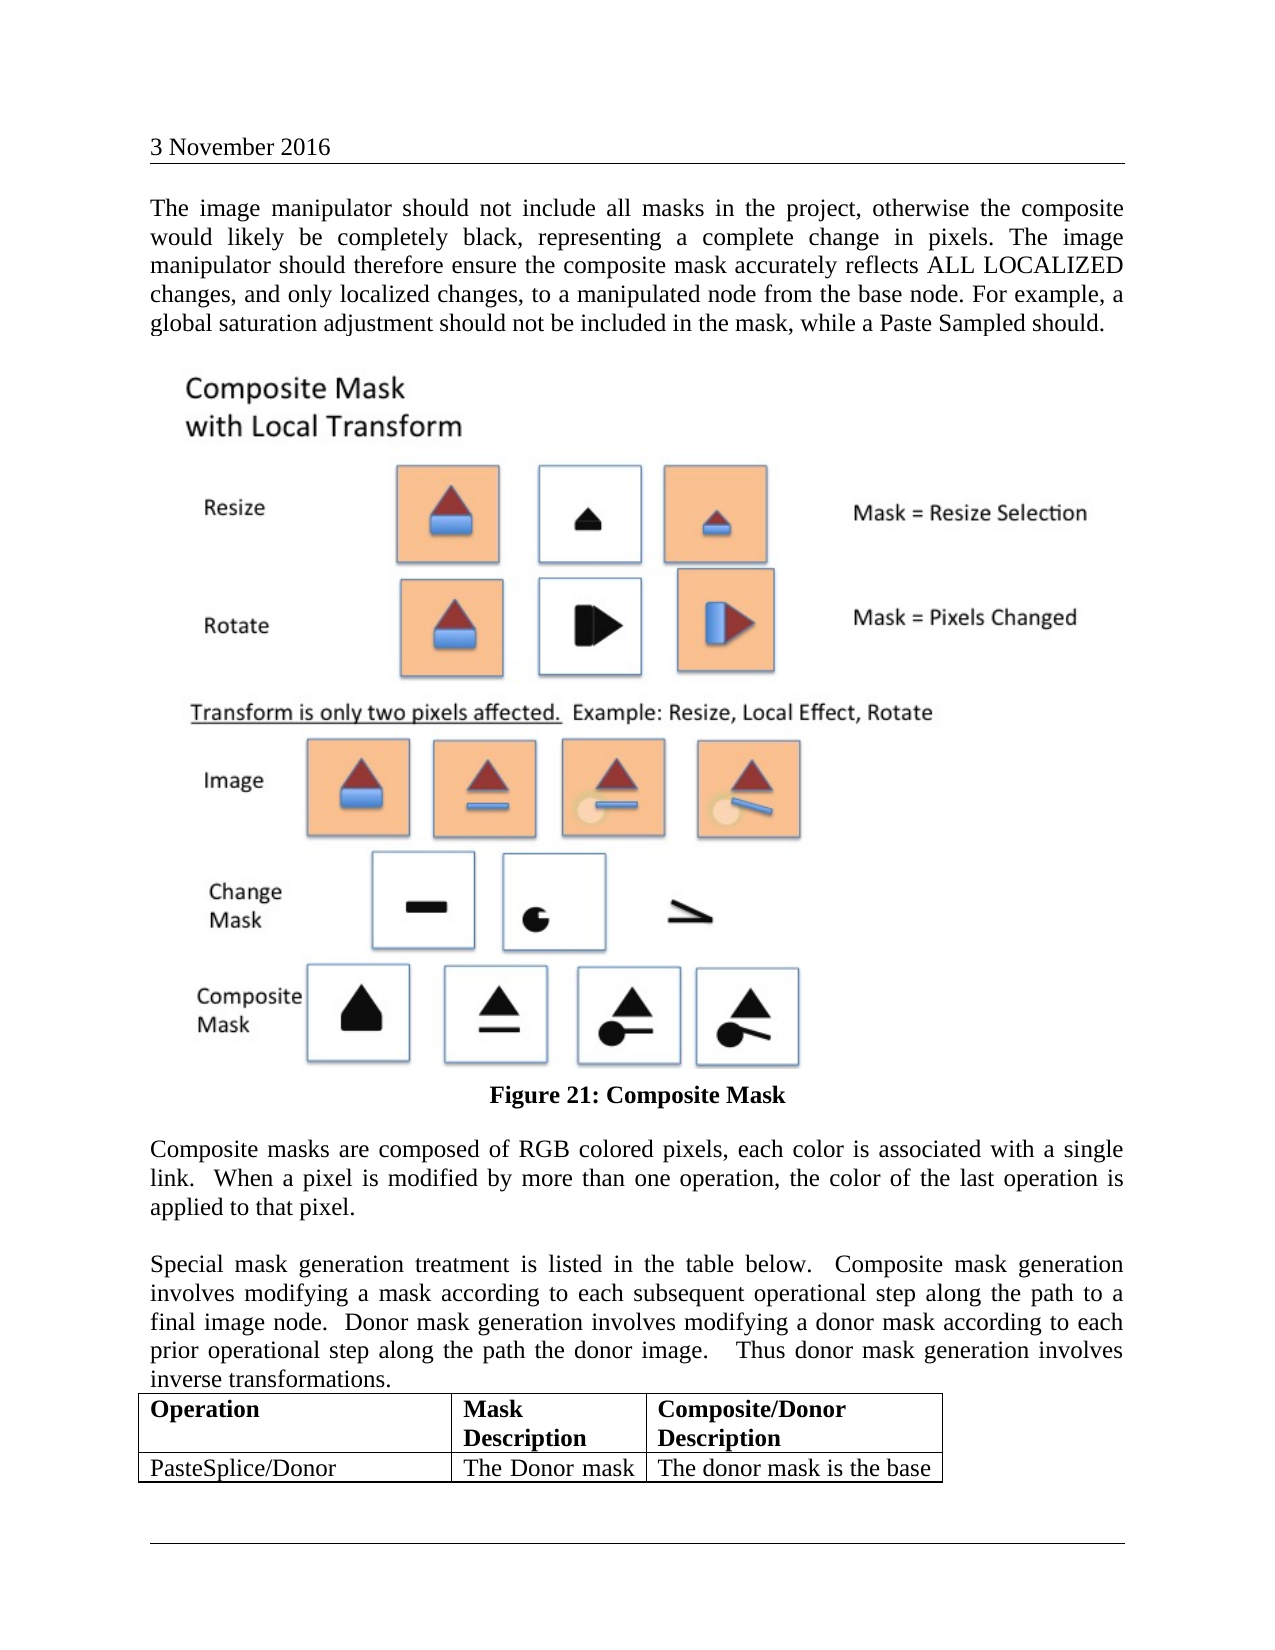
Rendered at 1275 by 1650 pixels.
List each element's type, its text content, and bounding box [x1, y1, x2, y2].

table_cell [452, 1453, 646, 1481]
table_header Composite/Donor Description [647, 1394, 942, 1452]
text Special mask generation treatment is listed in the table below. Composite mask generation involves modifying a mask according to each subsequent operational step along the path to a final image node. Donor mask generation involves modifying a donor mask according to each prior operational step along the path the donor image. Thus donor mask generation involves inverse transformations. [150, 1249, 1125, 1393]
text The image manipulator should not include all masks in the project, otherwise the composite would likely be completely black, representing a complete change in pixels. The image manipulator should therefore ensure the composite mask accurately reflects ALL LOCALIZED changes, and only localized changes, to a manipulated node from the base node. For example, a global saturation adjustment should not be included in the mask, while a Paste Sampled should. [150, 193, 1125, 336]
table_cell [647, 1453, 942, 1481]
text Figure 21: Composite Mask [150, 1081, 1125, 1109]
table_header Operation [139, 1394, 451, 1452]
table_header Mask Description [452, 1394, 646, 1452]
picture [150, 336, 1125, 1069]
table_cell PasteSplice/Donor [139, 1453, 451, 1481]
text Composite masks are composed of RGB colored pixels, each color is associated with a single link. When a pixel is modified by more than one operation, the color of the last operation is applied to that pixel. [150, 1134, 1125, 1221]
